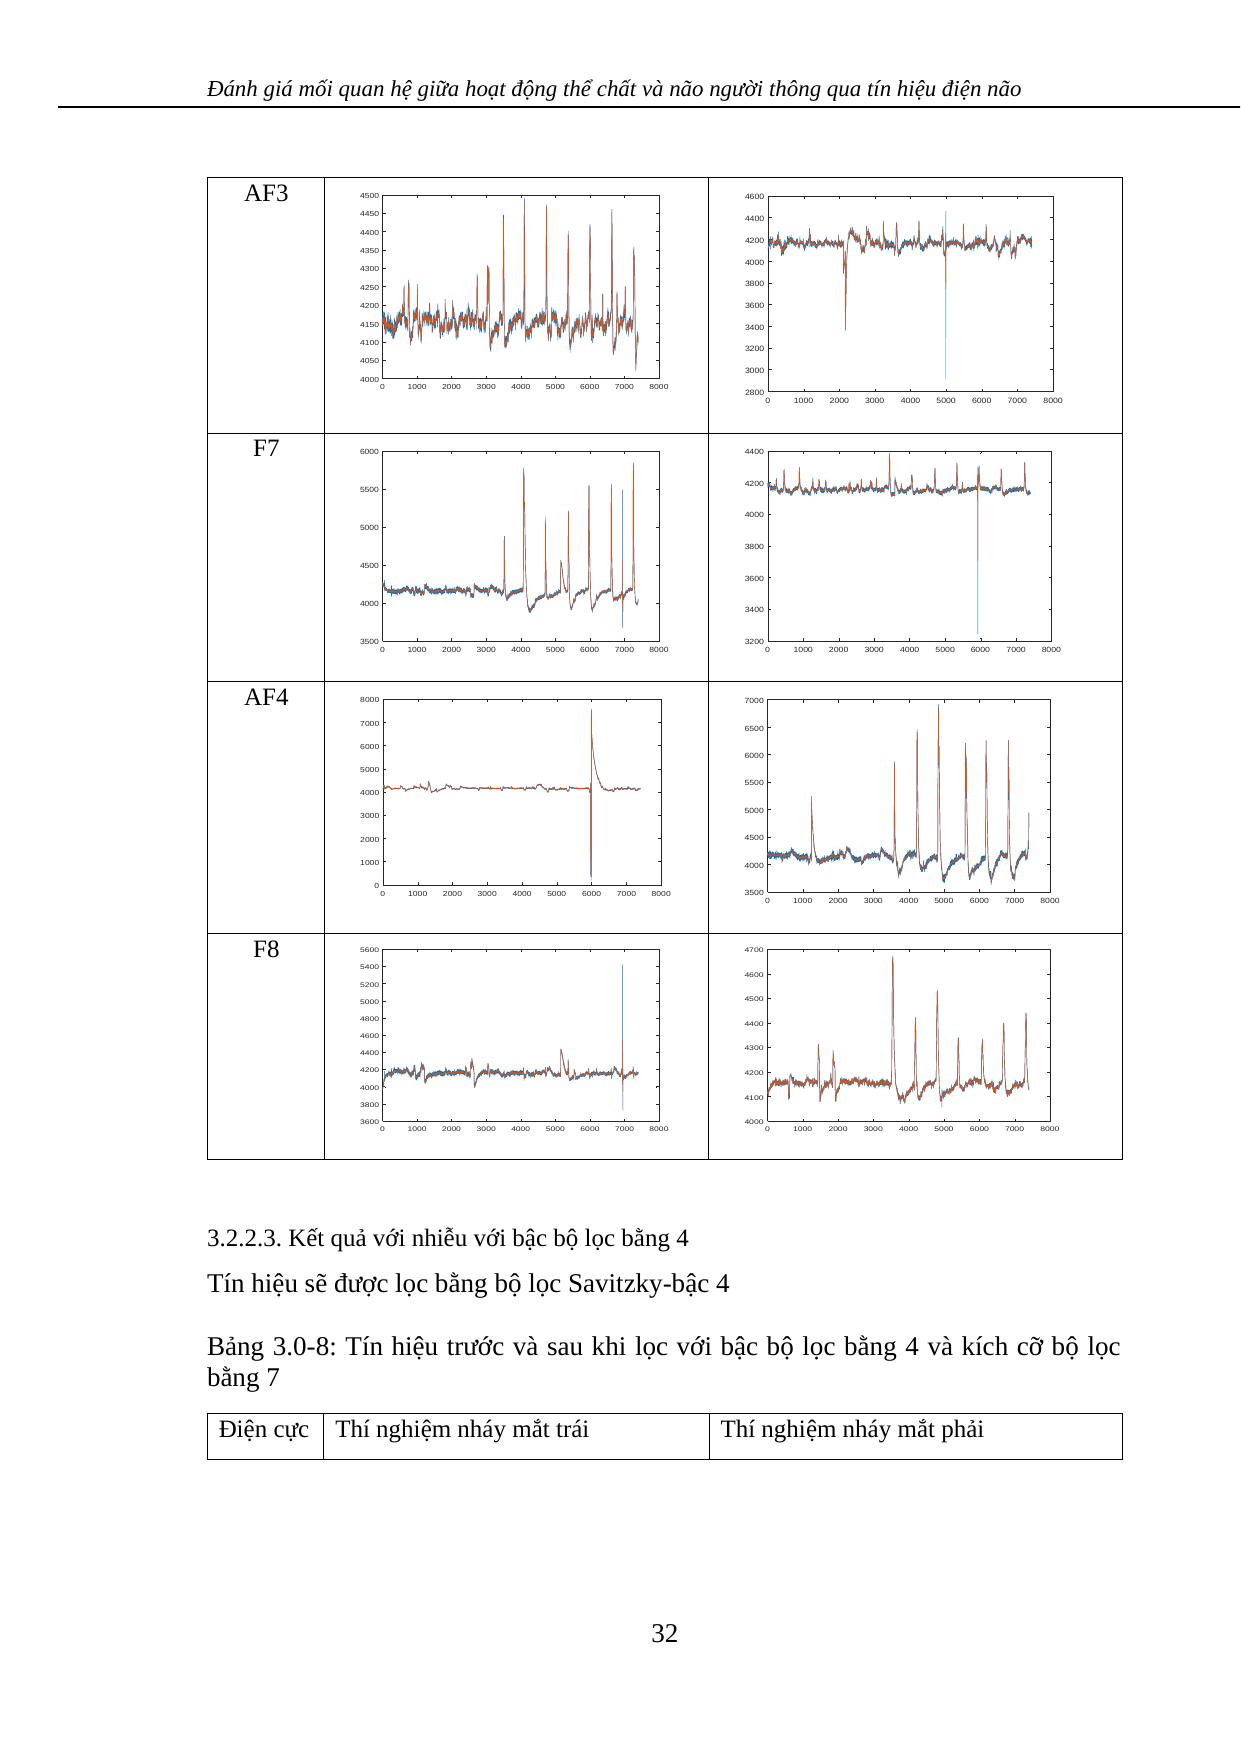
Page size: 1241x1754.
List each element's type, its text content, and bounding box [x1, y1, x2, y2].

table_cell [709, 434, 1122, 681]
table_cell [709, 178, 1122, 432]
table_cell AF3 [208, 178, 324, 432]
table_header Thí nghiệm nháy mắt trái [324, 1414, 709, 1458]
text Tín hiệu sẽ được lọc bằng bộ lọc Savitzky-bậc 4 [207, 1267, 1122, 1298]
table_cell [325, 934, 708, 1159]
table_cell [709, 682, 1122, 933]
table_cell F8 [208, 934, 324, 1159]
table_cell [325, 178, 708, 432]
table_cell AF4 [208, 682, 324, 933]
table_header Thí nghiệm nháy mắt phải [710, 1414, 1122, 1458]
table_header Điện cực [208, 1414, 323, 1458]
table_cell [325, 434, 708, 681]
table_cell [709, 934, 1122, 1159]
table_cell F7 [208, 434, 324, 681]
table_cell [325, 682, 708, 933]
subtitle 3.2.2.3. Kết quả với nhiễu với bậc bộ lọc bằng 4 [207, 1223, 1122, 1252]
